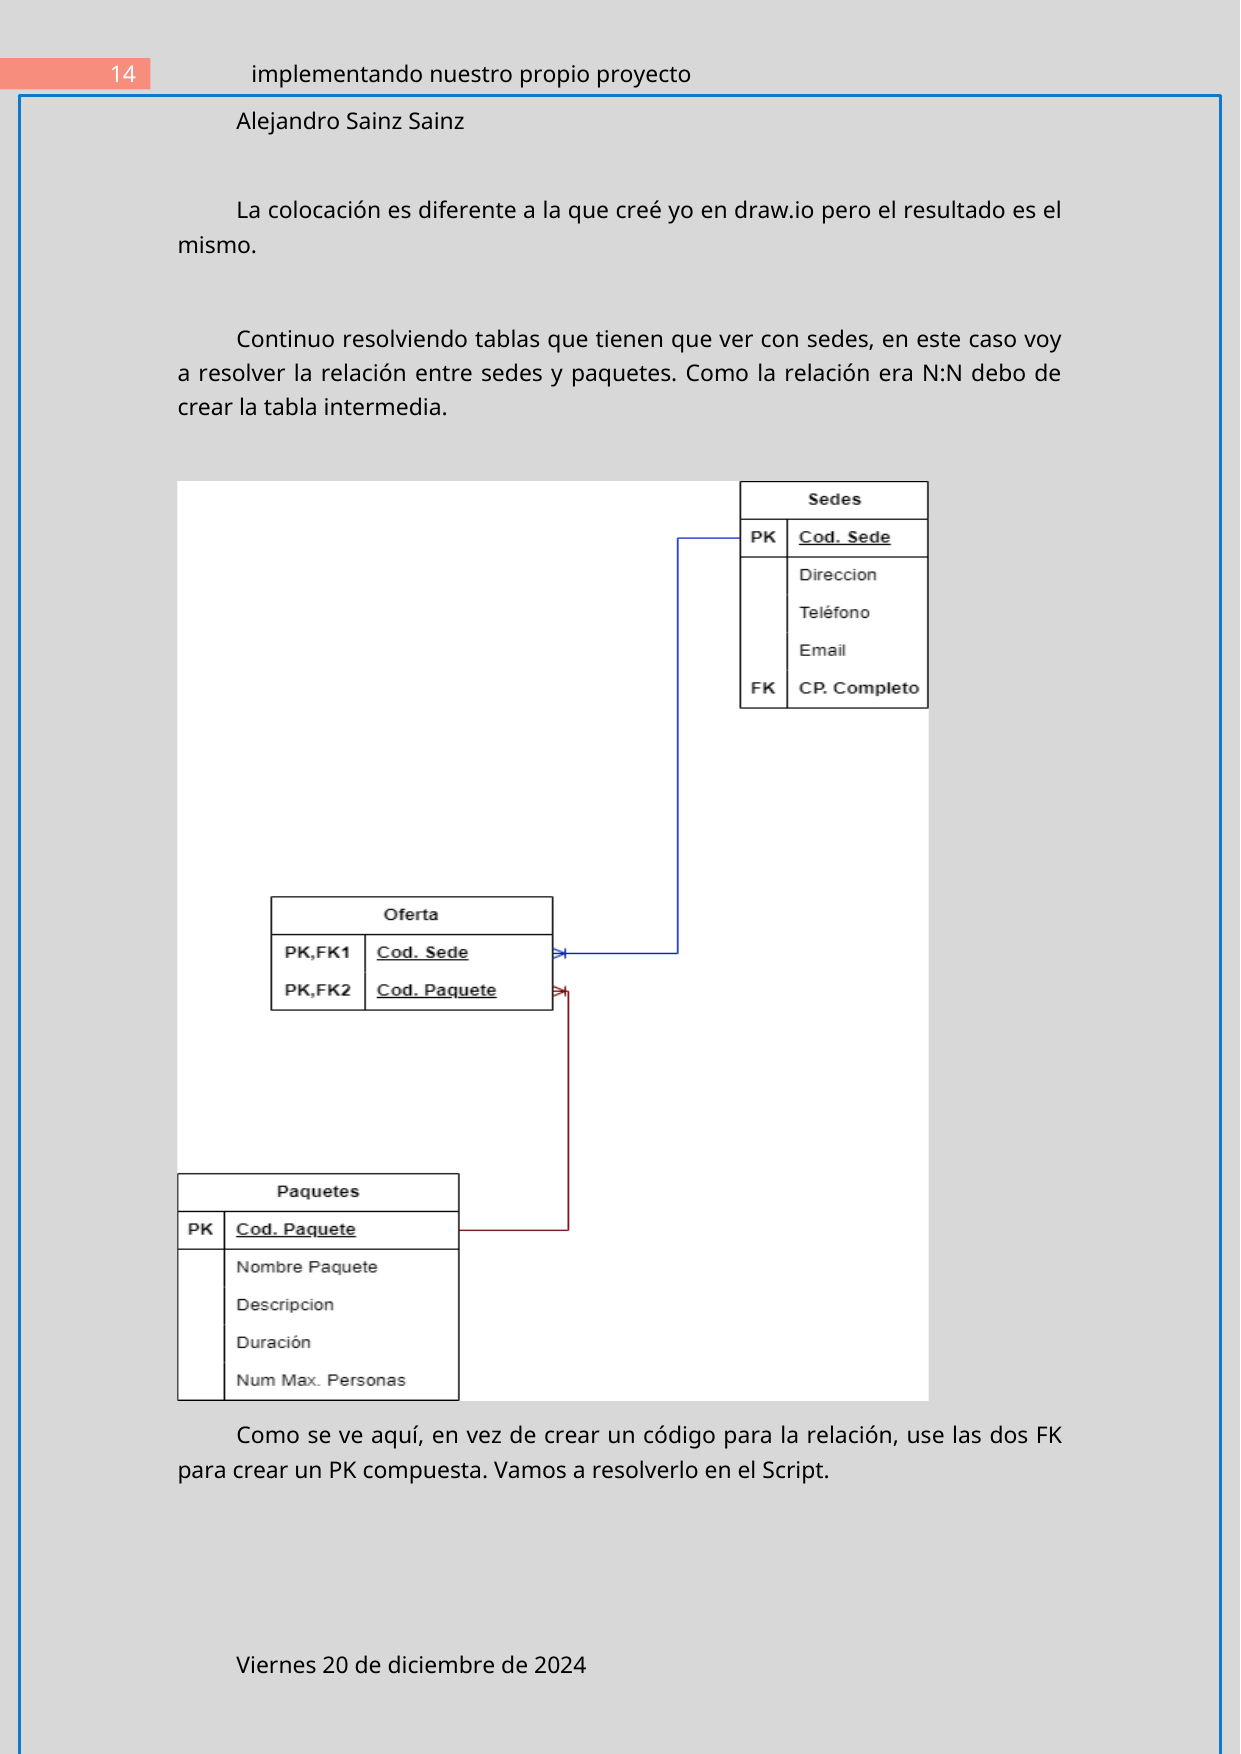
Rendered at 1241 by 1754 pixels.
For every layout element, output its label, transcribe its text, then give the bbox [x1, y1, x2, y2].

text La colocación es diferente a la que creé yo en draw.io pero el resultado es el mismo. [177, 194, 1063, 260]
picture [177, 481, 929, 1401]
text Continuo resolviendo tablas que tienen que ver con sedes, en este caso voy a resolver la relación entre sedes y paquetes. Como la relación era N:N debo de crear la tabla intermedia. [177, 323, 1063, 423]
